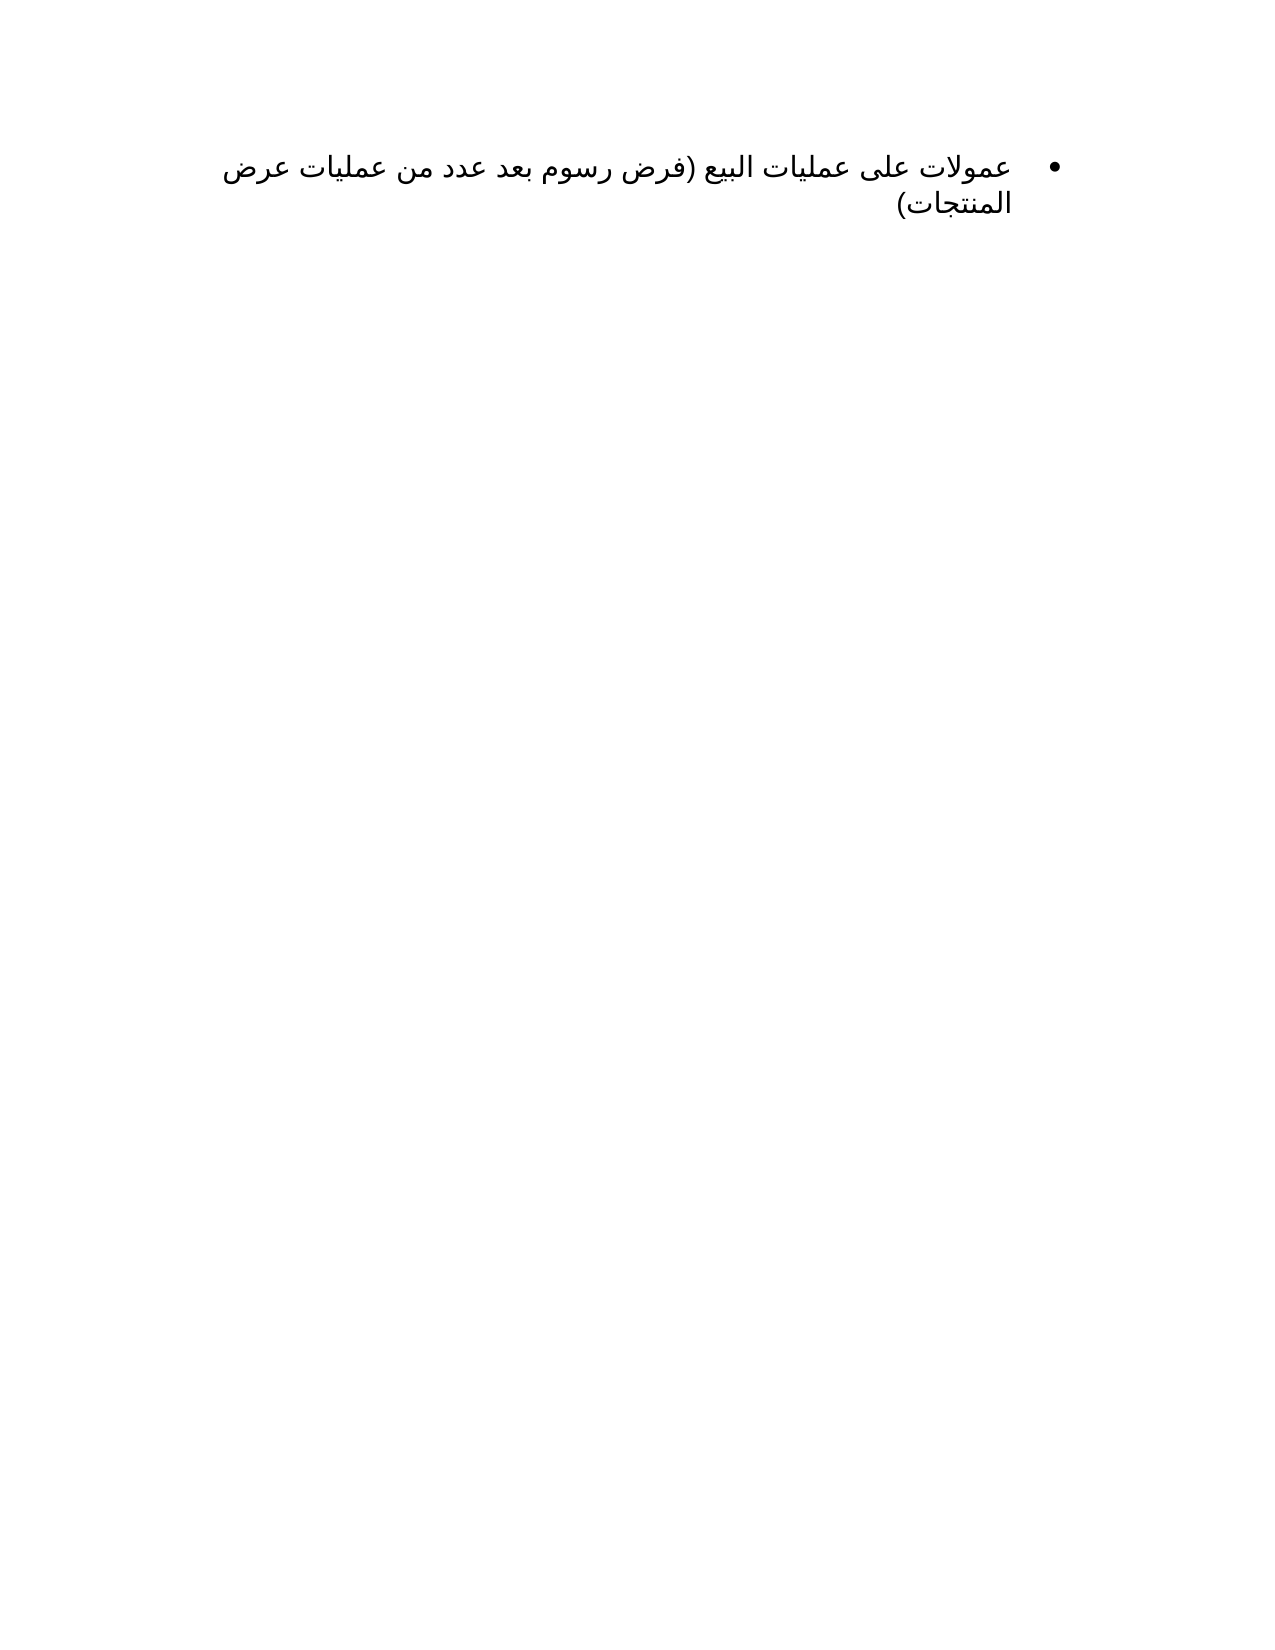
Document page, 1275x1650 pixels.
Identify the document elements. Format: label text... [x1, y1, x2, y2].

list عمولات على عمليات البيع (فرض رسوم بعد عدد من عمليات عرض المنتجات) [150, 150, 1050, 220]
